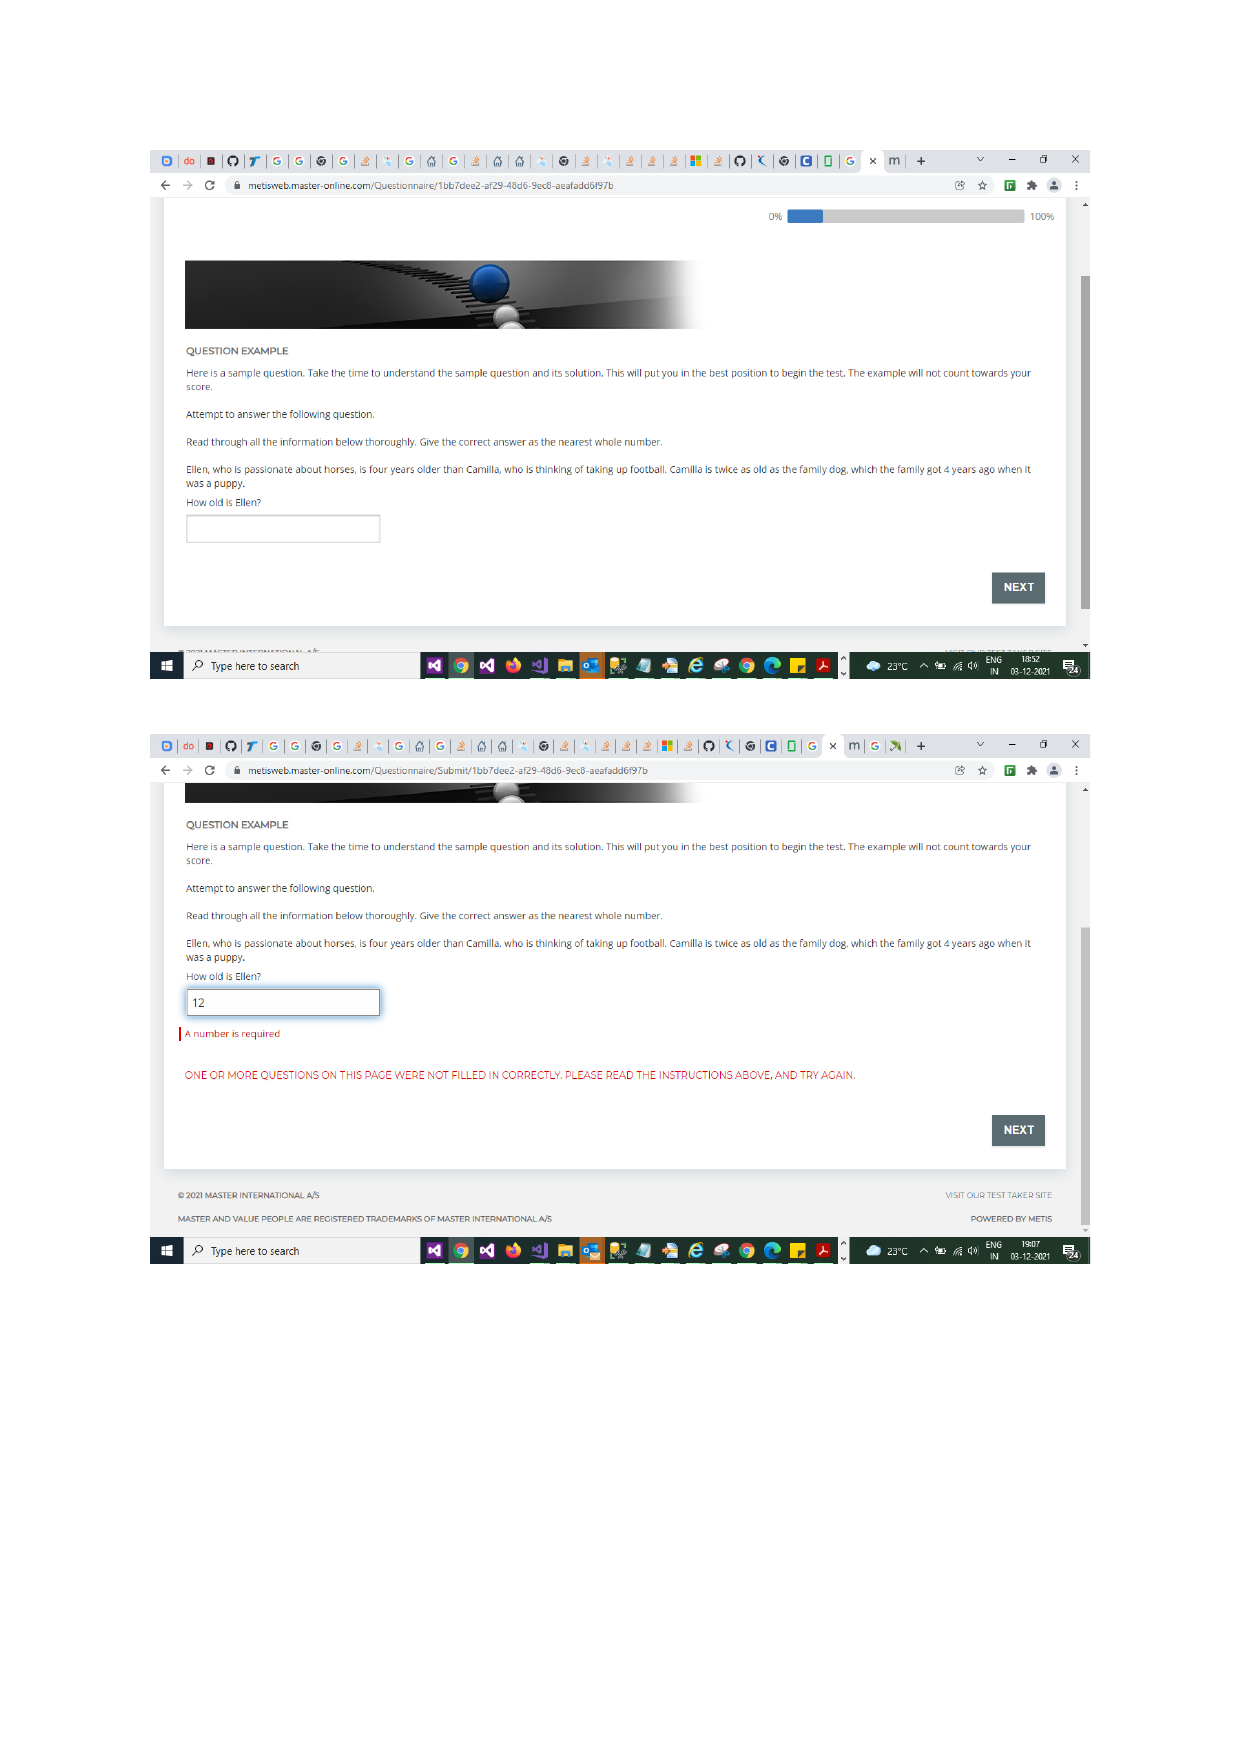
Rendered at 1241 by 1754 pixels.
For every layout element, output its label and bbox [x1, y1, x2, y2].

picture [150, 150, 1091, 679]
picture [150, 734, 1091, 1264]
